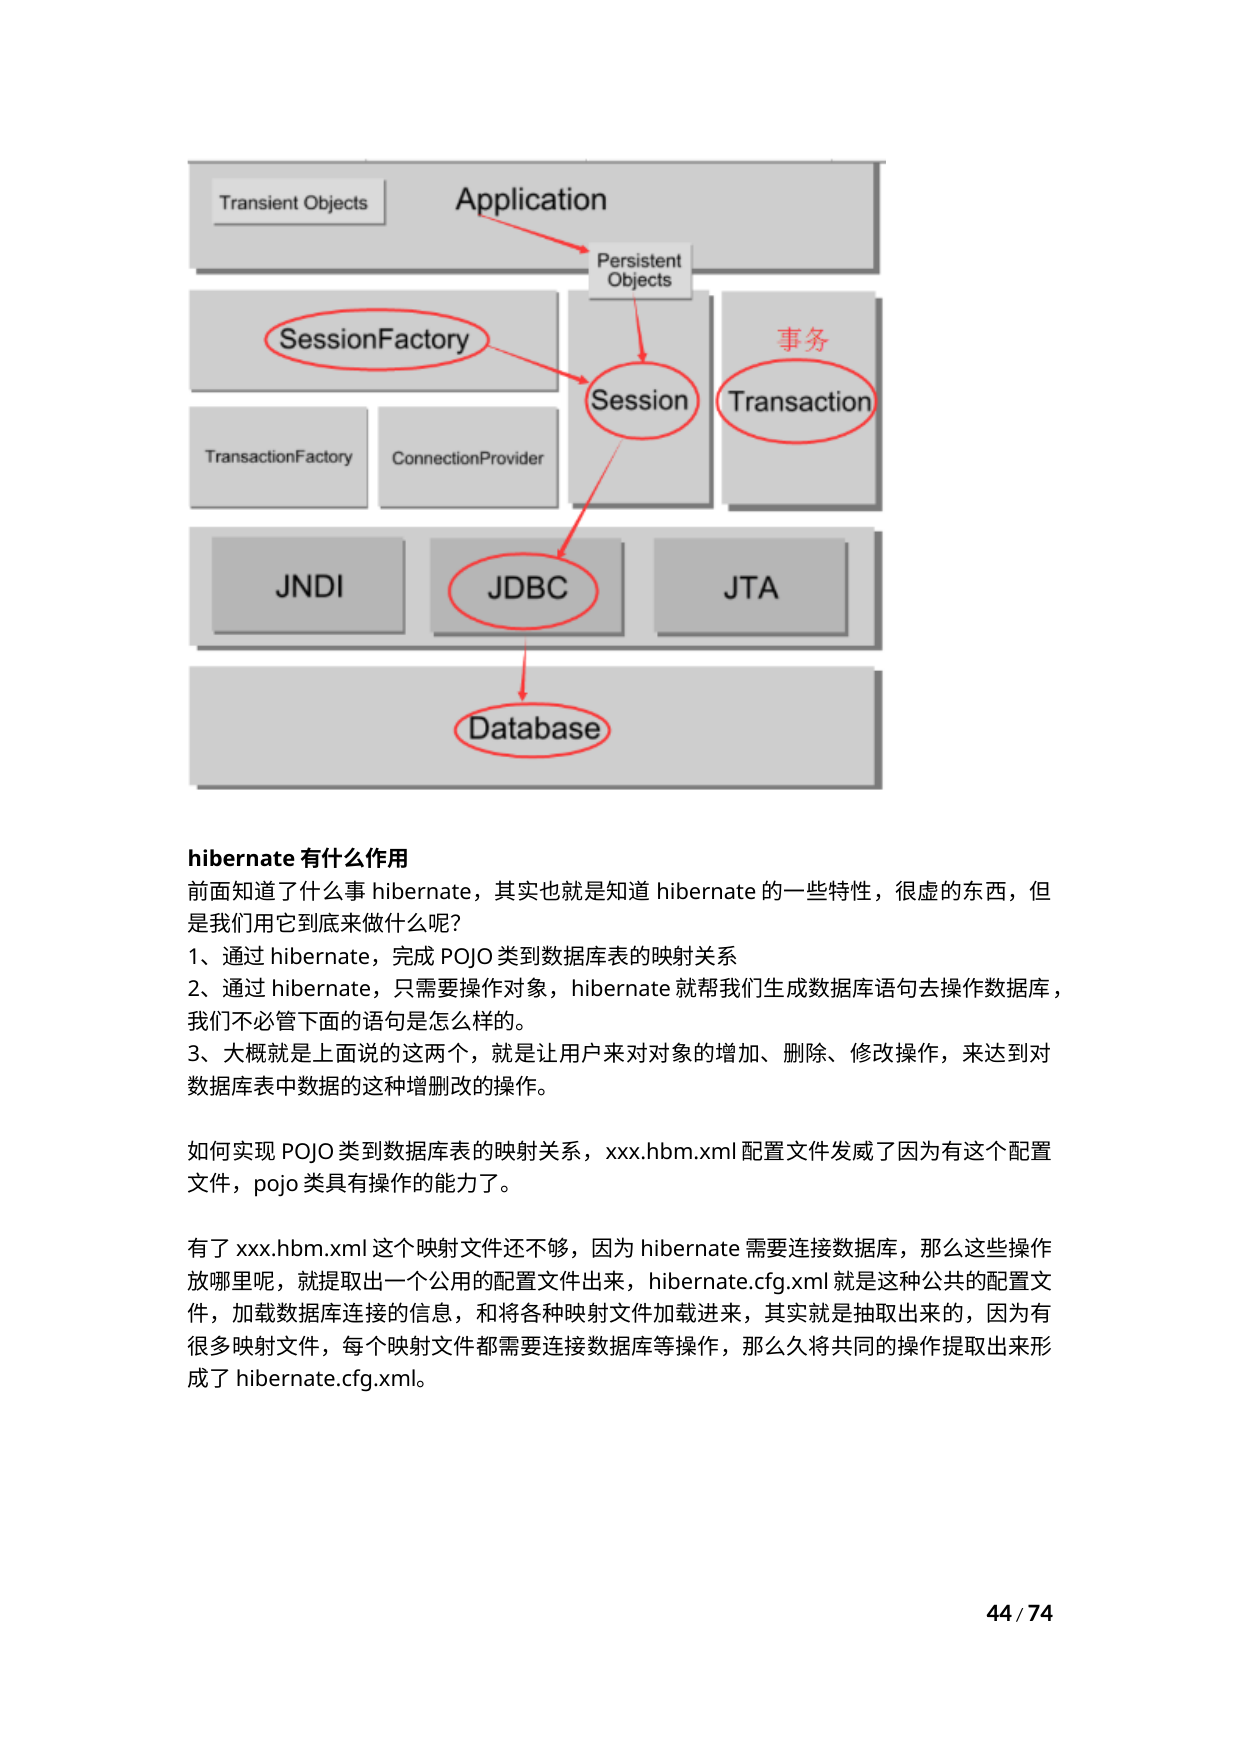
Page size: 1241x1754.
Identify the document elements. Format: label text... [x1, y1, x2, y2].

text hibernate有什么作用 [187, 841, 1053, 873]
text 如何实现POJO类到数据库表的映射关系，xxx.hbm.xml配置文件发威了因为有这个配置文件，pojo类具有操作的能力了。 [187, 1133, 1053, 1198]
text 3、大概就是上面说的这两个，就是让用户来对对象的增加、删除、修改操作，来达到对数据库表中数据的这种增删改的操作。 [187, 1036, 1053, 1101]
text 前面知道了什么事hibernate，其实也就是知道hibernate的一些特性，很虚的东西，但是我们用它到底来做什么呢？ [187, 873, 1053, 938]
picture [187, 158, 886, 793]
text 2、通过hibernate，只需要操作对象，hibernate就帮我们生成数据库语句去操作数据库，我们不必管下面的语句是怎么样的。 [187, 971, 1053, 1036]
text 有了xxx.hbm.xml这个映射文件还不够，因为hibernate需要连接数据库，那么这些操作放哪里呢，就提取出一个公用的配置文件出来，hibernate.cfg.xml就是这种公共的配置文件，加载数据库连接的信息，和将各种映射文件加载进来，其实就是抽取出来的，因为有很多映射文件，每个映射文件都需要连接数据库等操作，那么久将共同的操作提取出来形成了hibernate.cfg.xml。 [187, 1231, 1053, 1393]
text 1、通过hibernate，完成POJO类到数据库表的映射关系 [187, 938, 1053, 971]
